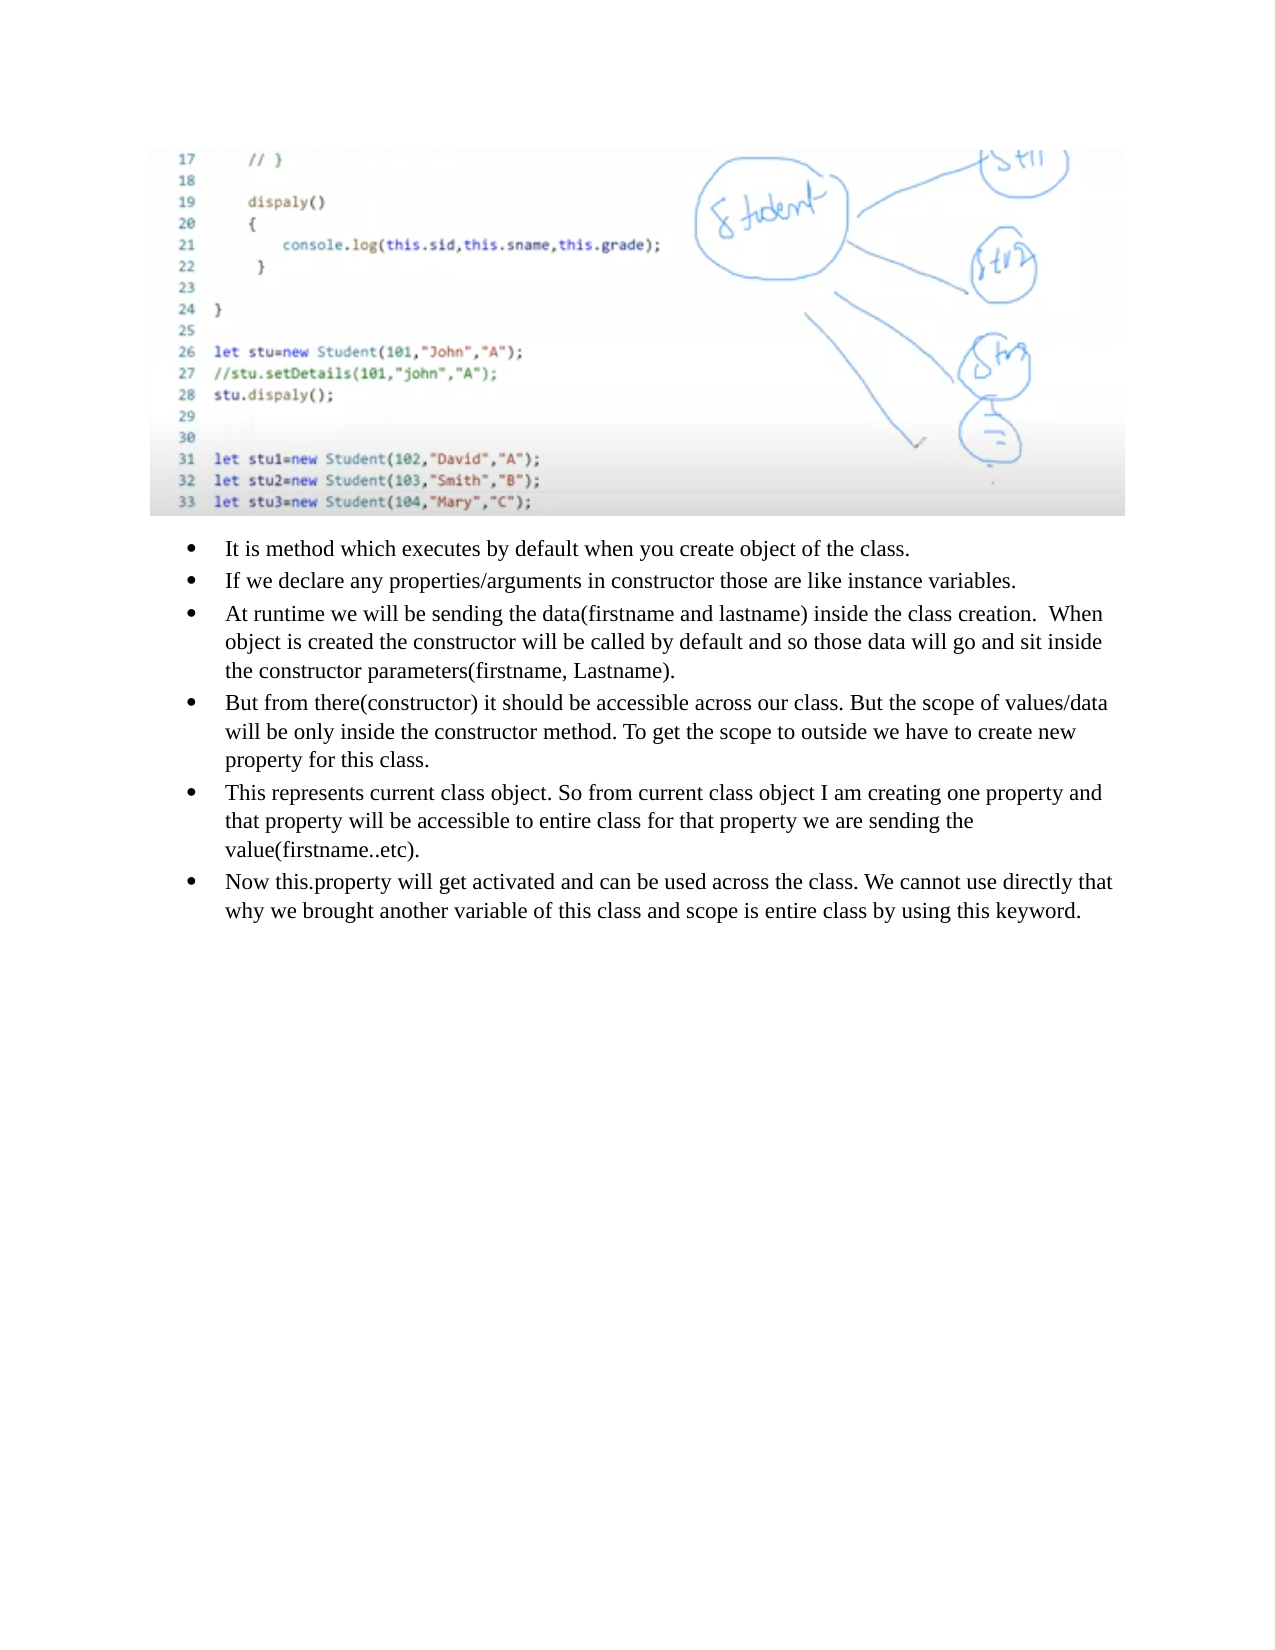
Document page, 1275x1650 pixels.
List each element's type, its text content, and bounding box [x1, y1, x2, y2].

subtitle Now this.property will get activated and can be used across the class. We cannot use directly that why we brought another variable of this class and scope is entire class by using this keyword. [187, 868, 1125, 923]
subtitle But from there(constructor) it should be accessible across our class. But the scope of values/data will be only inside the constructor method. To get the scope to outside we have to create new property for this class. [187, 689, 1125, 773]
subtitle If we declare any properties/arguments in constructor those are like instance variables. [187, 567, 1125, 594]
subtitle At runtime we will be sending the data(firstname and lastname) inside the class creation. When object is created the constructor will be called by default and so those data will go and sit inside the constructor parameters(firstname, Lastname). [187, 600, 1125, 683]
subtitle It is method which executes by default when you create object of the class. [187, 535, 1125, 561]
picture [150, 150, 1125, 516]
subtitle This represents current class object. So from current class object I am creating one property and that property will be accessible to entire class for that property we are sending the value(firstname..etc). [187, 779, 1125, 862]
